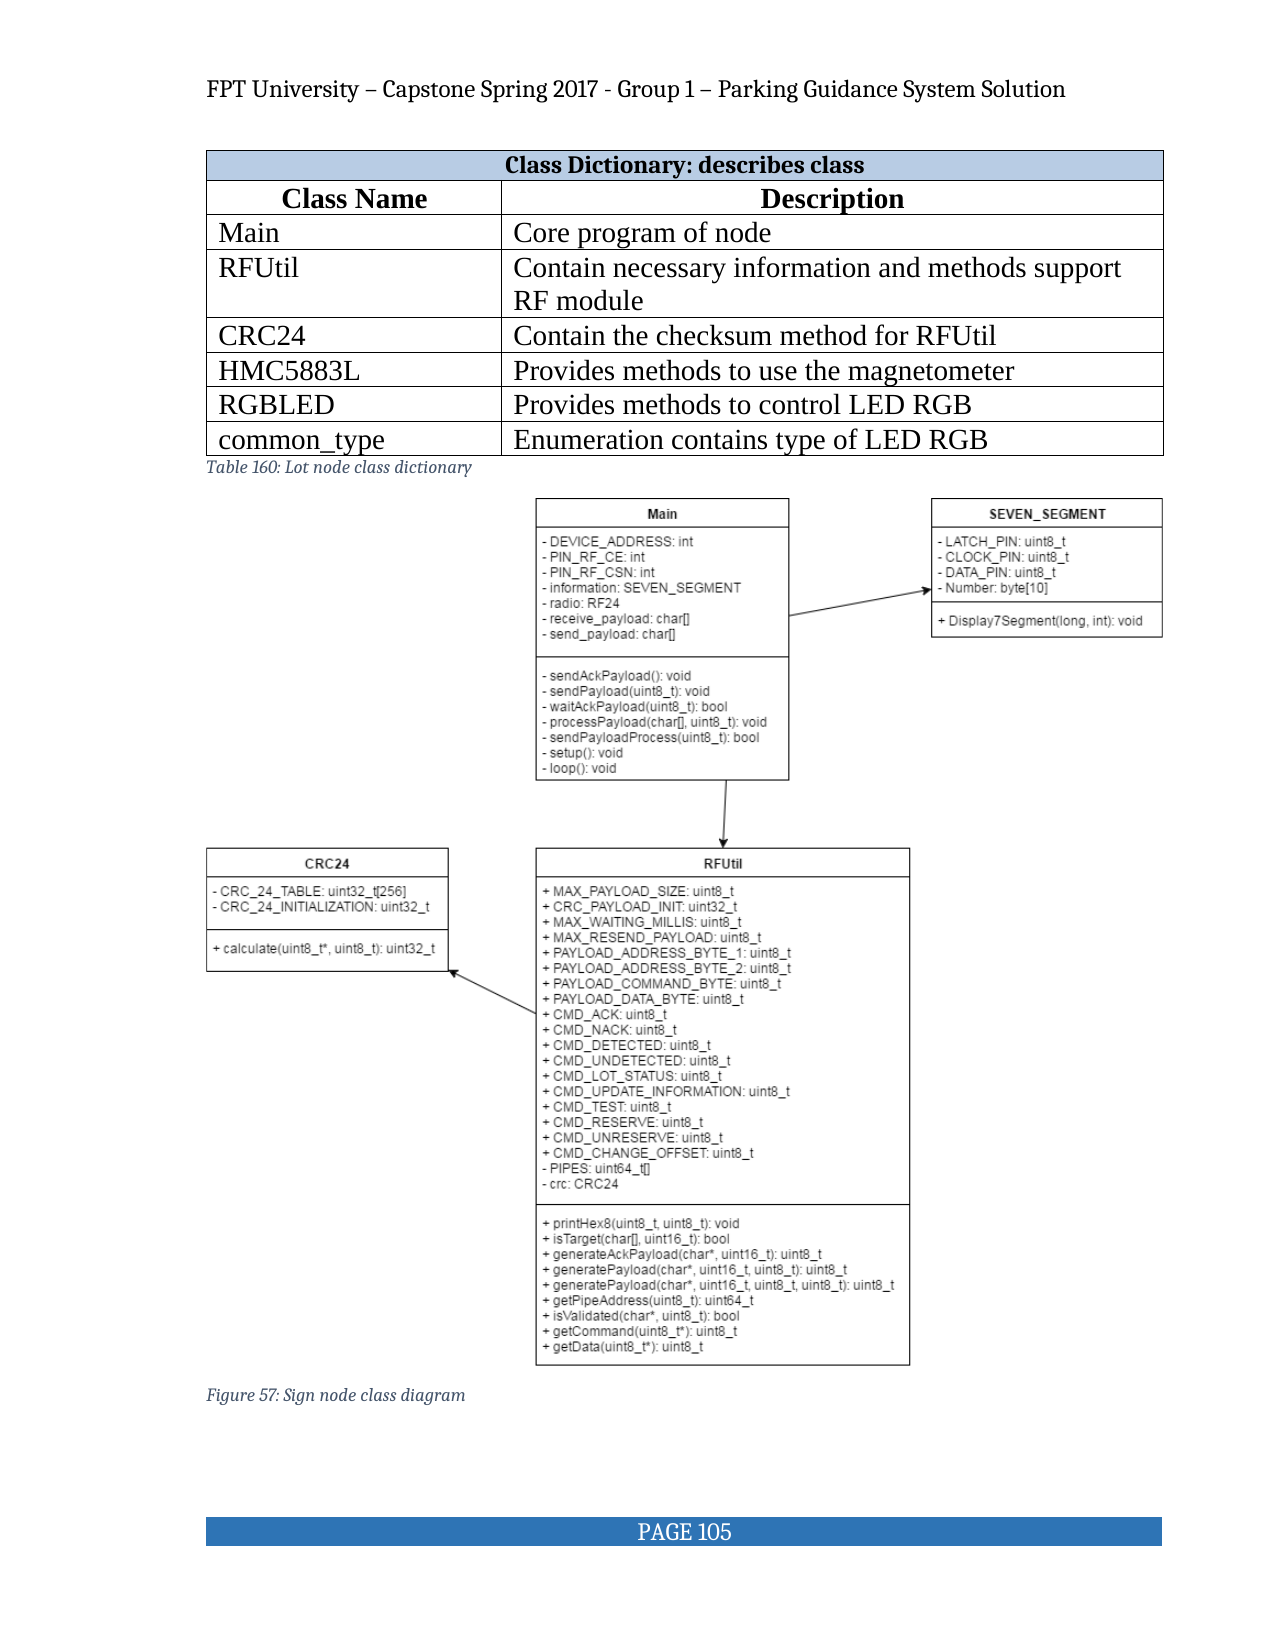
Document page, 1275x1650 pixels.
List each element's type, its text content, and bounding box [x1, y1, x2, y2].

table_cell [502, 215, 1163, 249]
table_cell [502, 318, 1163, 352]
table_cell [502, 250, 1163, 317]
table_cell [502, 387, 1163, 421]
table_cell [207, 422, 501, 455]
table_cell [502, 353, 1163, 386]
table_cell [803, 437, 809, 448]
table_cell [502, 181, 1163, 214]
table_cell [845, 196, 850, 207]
text Table 160: Lot node class dictionary [206, 456, 1162, 478]
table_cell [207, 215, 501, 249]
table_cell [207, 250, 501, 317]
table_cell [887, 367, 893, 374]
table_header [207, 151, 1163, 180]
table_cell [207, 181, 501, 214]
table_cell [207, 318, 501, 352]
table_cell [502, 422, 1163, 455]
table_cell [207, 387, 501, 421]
text Figure 57: Sign node class diagram [206, 1385, 1162, 1407]
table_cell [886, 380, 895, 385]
picture [206, 498, 1163, 1369]
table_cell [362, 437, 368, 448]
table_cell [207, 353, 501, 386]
